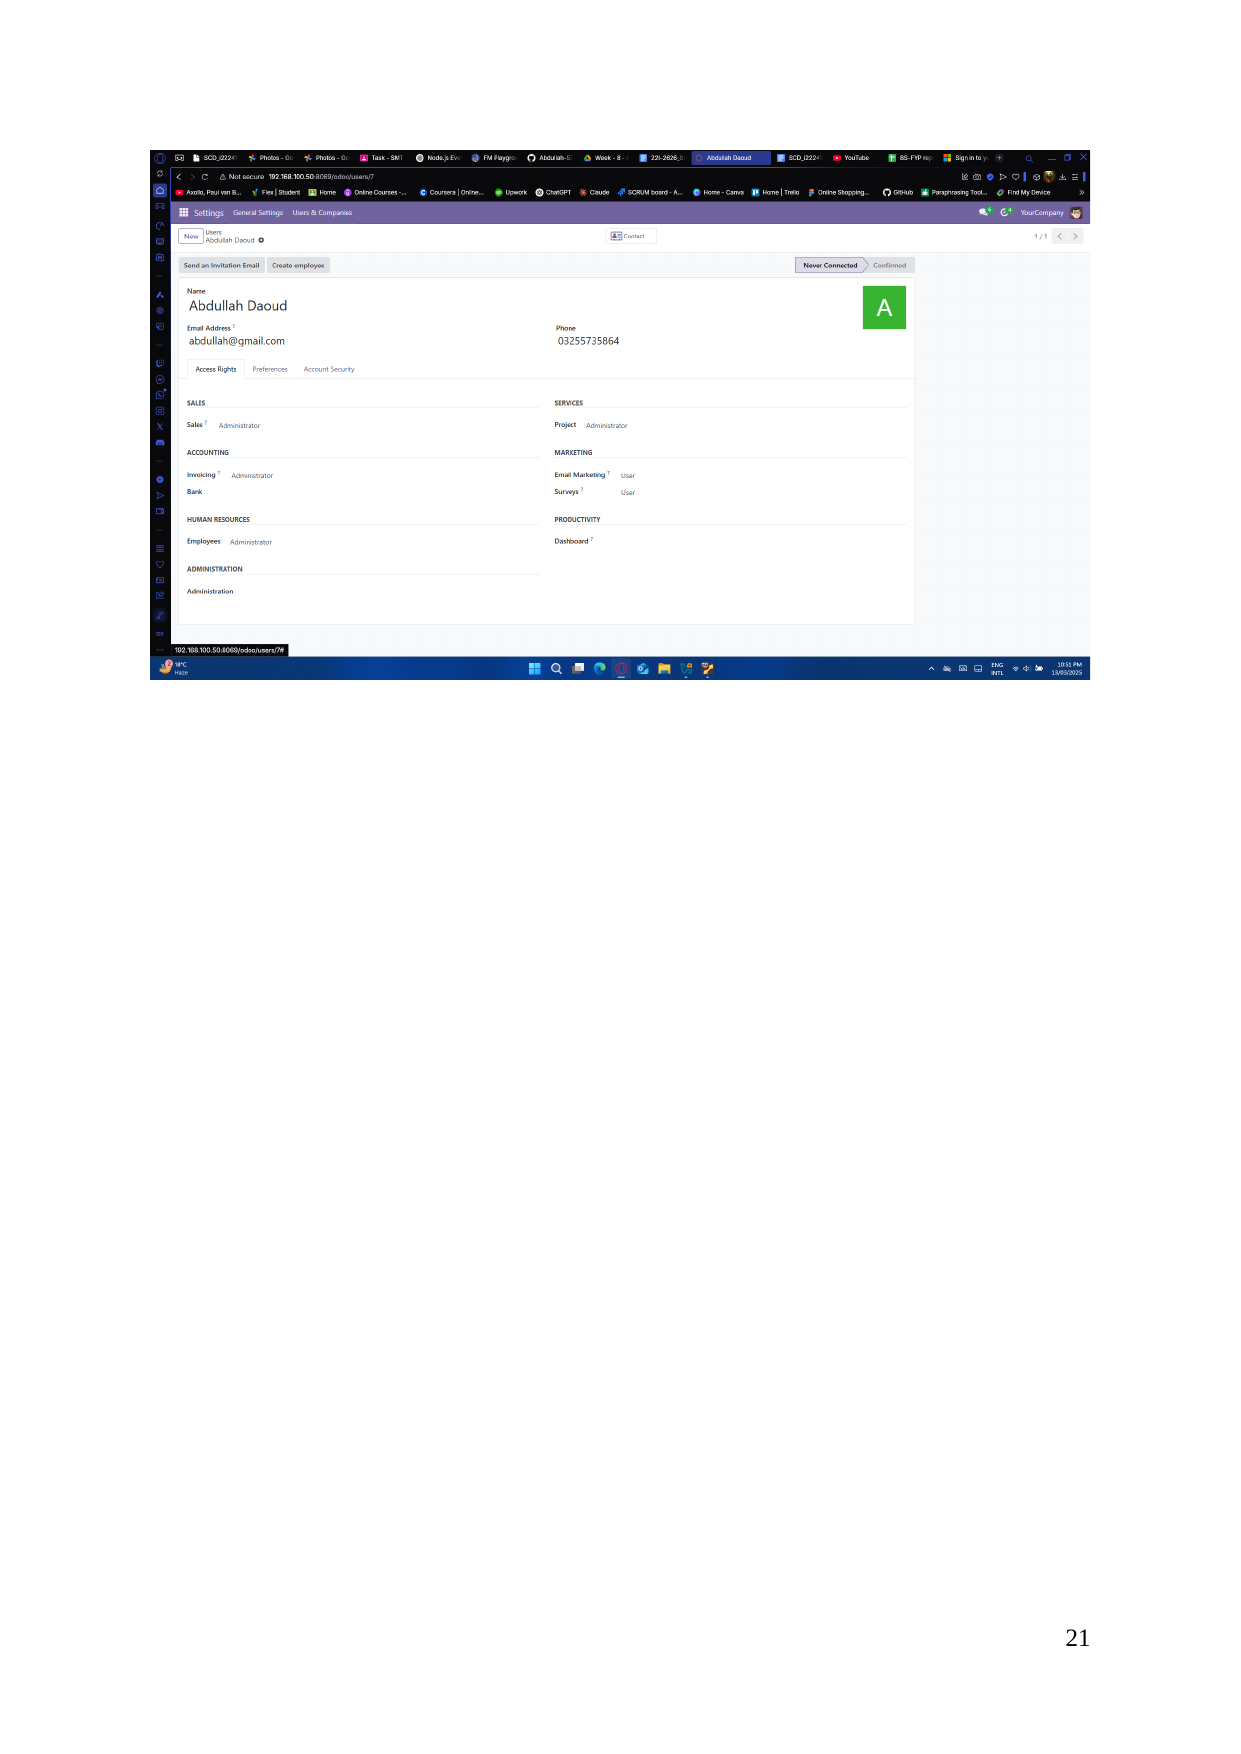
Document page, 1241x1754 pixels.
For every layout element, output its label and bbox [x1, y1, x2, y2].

picture [150, 150, 1091, 680]
